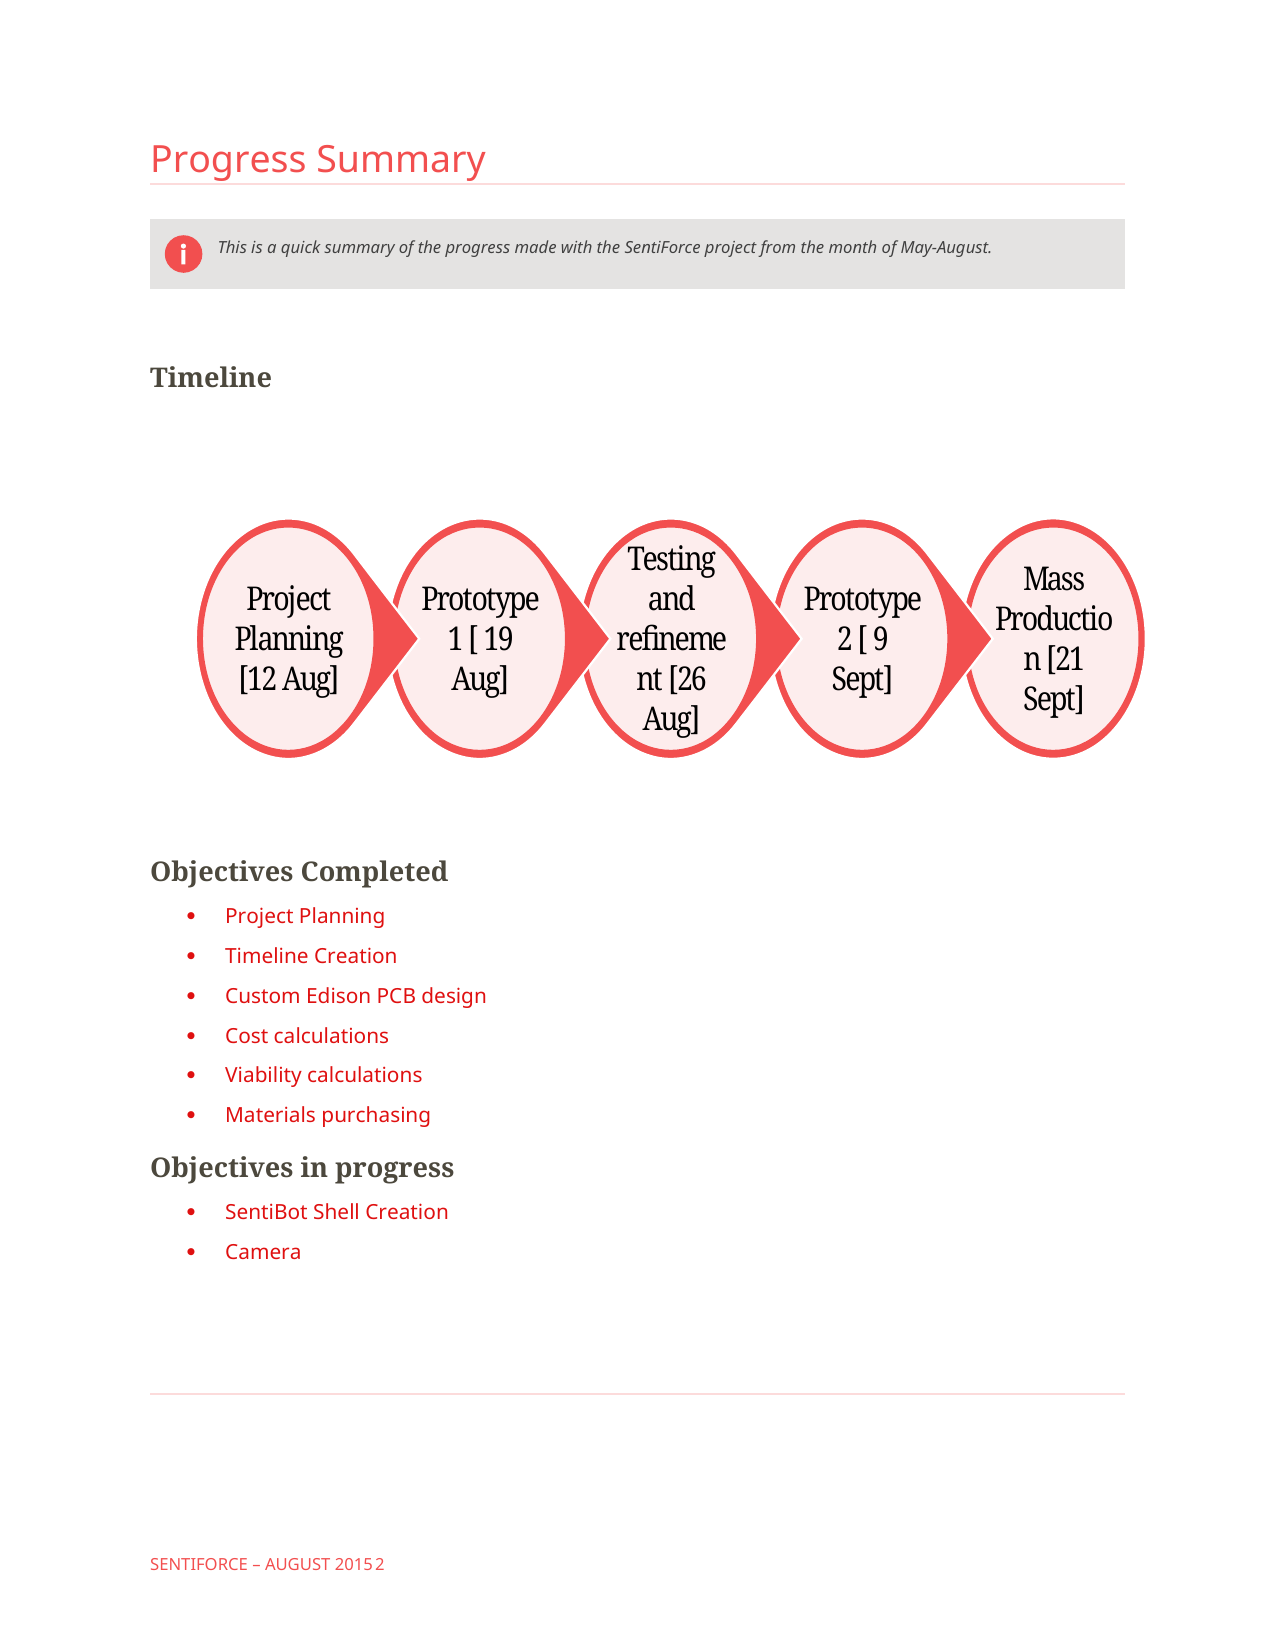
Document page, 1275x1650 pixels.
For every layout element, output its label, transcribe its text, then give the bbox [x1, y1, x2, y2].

subtitle Timeline Creation [187, 941, 1125, 970]
subtitle Objectives Completed [150, 852, 1125, 889]
subtitle Custom Edison PCB design [187, 981, 1125, 1009]
subtitle Objectives in progress [150, 1148, 1125, 1185]
table_header [150, 219, 217, 289]
subtitle Viability calculations [187, 1060, 1125, 1089]
subtitle Project Planning [187, 902, 1125, 930]
subtitle Camera [187, 1237, 1125, 1266]
table_header This is a quick summary of the progress made with the SentiForce project from the month of May-August. [217, 219, 1125, 289]
subtitle Progress Summary [150, 132, 1125, 183]
subtitle Materials purchasing [187, 1100, 1125, 1128]
subtitle Cost calculations [187, 1021, 1125, 1049]
subtitle Timeline [150, 358, 1125, 395]
subtitle SentiBot Shell Creation [187, 1197, 1125, 1226]
